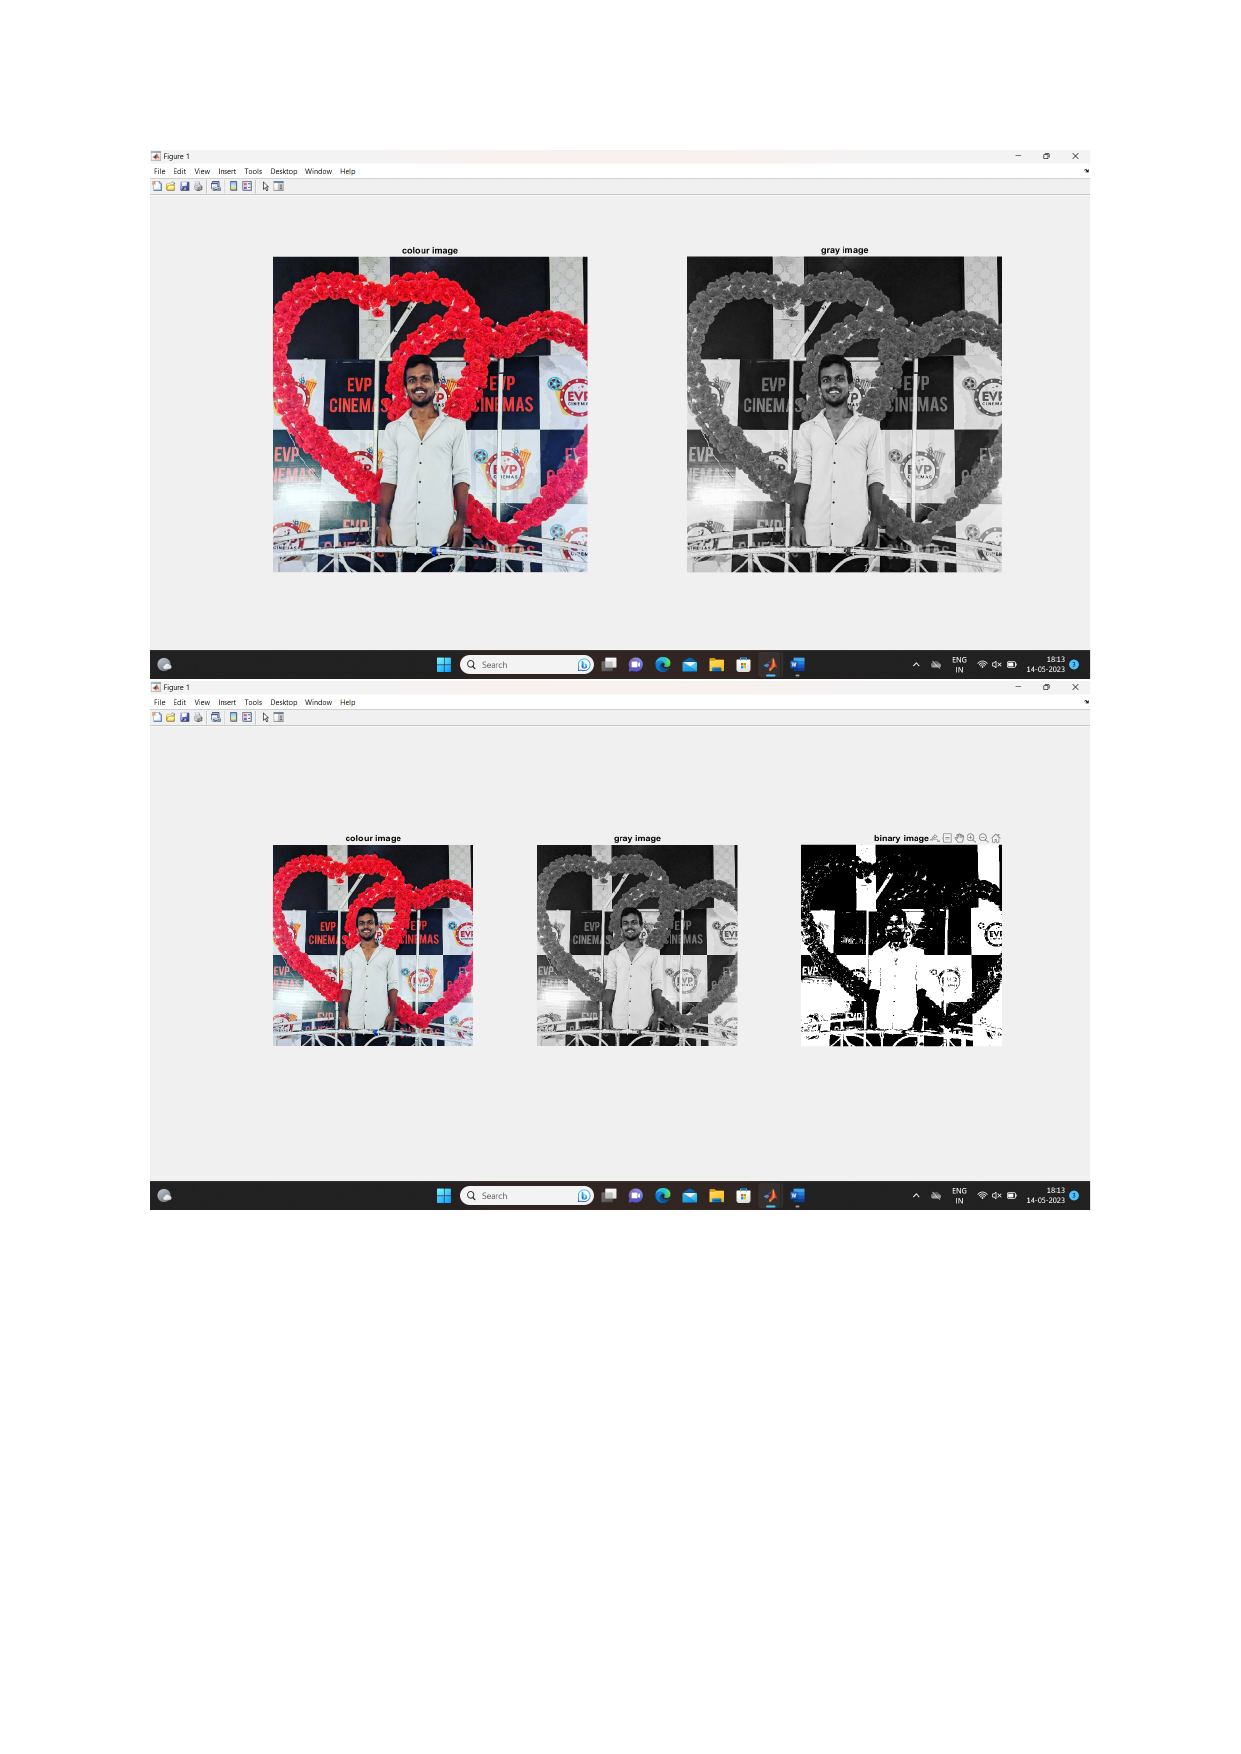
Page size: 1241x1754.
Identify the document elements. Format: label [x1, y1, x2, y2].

picture [150, 681, 1091, 1210]
picture [150, 150, 1091, 679]
